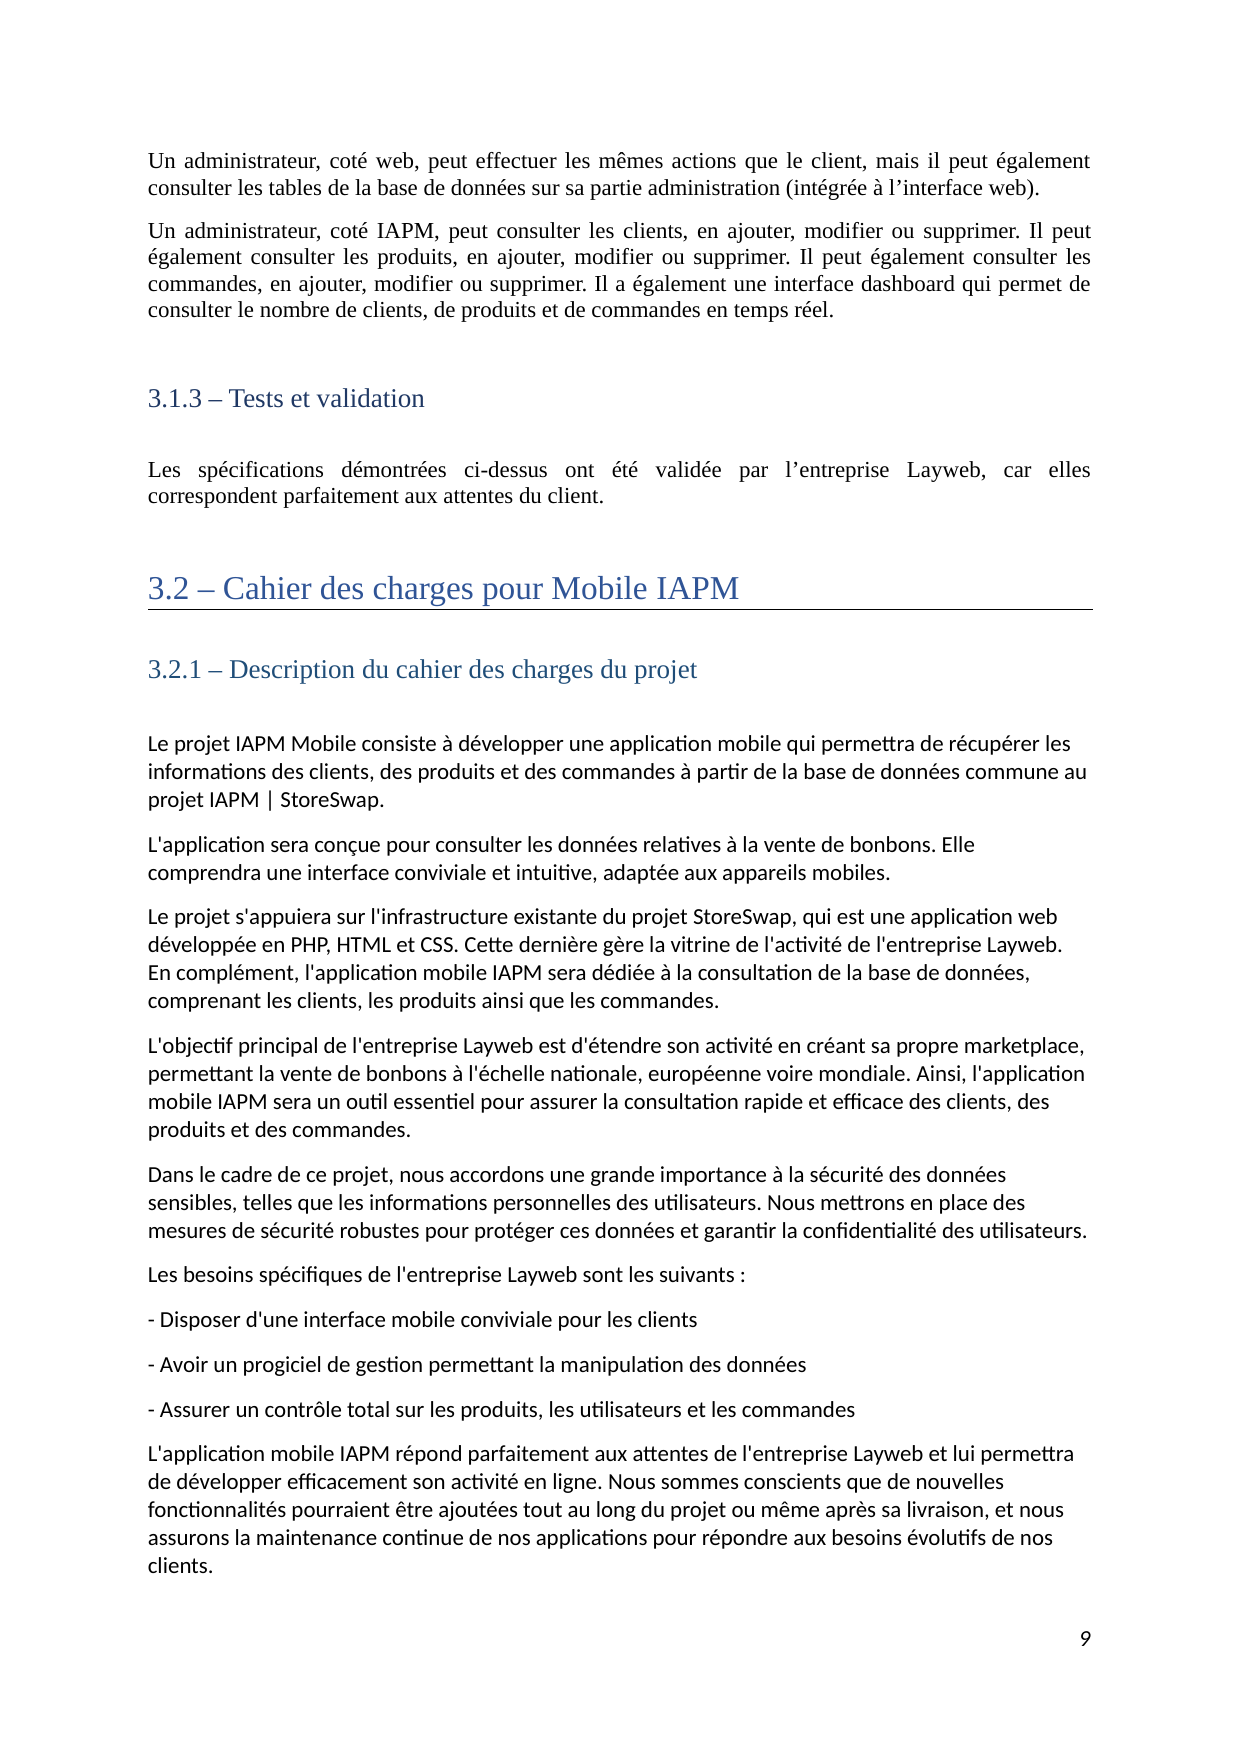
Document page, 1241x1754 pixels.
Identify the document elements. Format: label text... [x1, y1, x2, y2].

text Un administrateur, coté web, peut effectuer les mêmes actions que le client, mais il peut également consulter les tables de la base de données sur sa partie administration (intégrée à l’interface web). [148, 148, 1093, 200]
text Un administrateur, coté IAPM, peut consulter les clients, en ajouter, modifier ou supprimer. Il peut également consulter les produits, en ajouter, modifier ou supprimer. Il peut également consulter les commandes, en ajouter, modifier ou supprimer. Il a également une interface dashboard qui permet de consulter le nombre de clients, de produits et de commandes en temps réel. [148, 217, 1093, 322]
text L'application sera conçue pour consulter les données relatives à la vente de bonbons. Elle comprendra une interface conviviale et intuitive, adaptée aux appareils mobiles. [148, 830, 1093, 886]
text Le projet IAPM Mobile consiste à développer une application mobile qui permettra de récupérer les informations des clients, des produits et des commandes à partir de la base de données commune au projet IAPM | StoreSwap. [148, 729, 1093, 813]
text L'application mobile IAPM répond parfaitement aux attentes de l'entreprise Layweb et lui permettra de développer efficacement son activité en ligne. Nous sommes conscients que de nouvelles fonctionnalités pourraient être ajoutées tout au long du projet ou même après sa livraison, et nous assurons la maintenance continue de nos applications pour répondre aux besoins évolutifs de nos clients. [148, 1439, 1093, 1579]
text Les besoins spécifiques de l'entreprise Layweb sont les suivants : [148, 1261, 1093, 1289]
text - Assurer un contrôle total sur les produits, les utilisateurs et les commandes [148, 1395, 1093, 1423]
text 3.2 – Cahier des charges pour Mobile IAPM [148, 569, 1093, 609]
subtitle 3.2.1 – Description du cahier des charges du projet [148, 653, 1093, 684]
text Dans le cadre de ce projet, nous accordons une grande importance à la sécurité des données sensibles, telles que les informations personnelles des utilisateurs. Nous mettrons en place des mesures de sécurité robustes pour protéger ces données et garantir la confidentialité des utilisateurs. [148, 1160, 1093, 1244]
text Le projet s'appuiera sur l'infrastructure existante du projet StoreSwap, qui est une application web développée en PHP, HTML et CSS. Cette dernière gère la vitrine de l'activité de l'entreprise Layweb. En complément, l'application mobile IAPM sera dédiée à la consultation de la base de données, comprenant les clients, les produits ainsi que les commandes. [148, 902, 1093, 1014]
text 3.1.3 – Tests et validation [148, 382, 1093, 413]
text L'objectif principal de l'entreprise Layweb est d'étendre son activité en créant sa propre marketplace, permettant la vente de bonbons à l'échelle nationale, européenne voire mondiale. Ainsi, l'application mobile IAPM sera un outil essentiel pour assurer la consultation rapide et efficace des clients, des produits et des commandes. [148, 1031, 1093, 1143]
text - Avoir un progiciel de gestion permettant la manipulation des données [148, 1350, 1093, 1378]
text - Disposer d'une interface mobile conviviale pour les clients [148, 1305, 1093, 1333]
text Les spécifications démontrées ci-dessus ont été validée par l’entreprise Layweb, car elles correspondent parfaitement aux attentes du client. [148, 456, 1093, 509]
